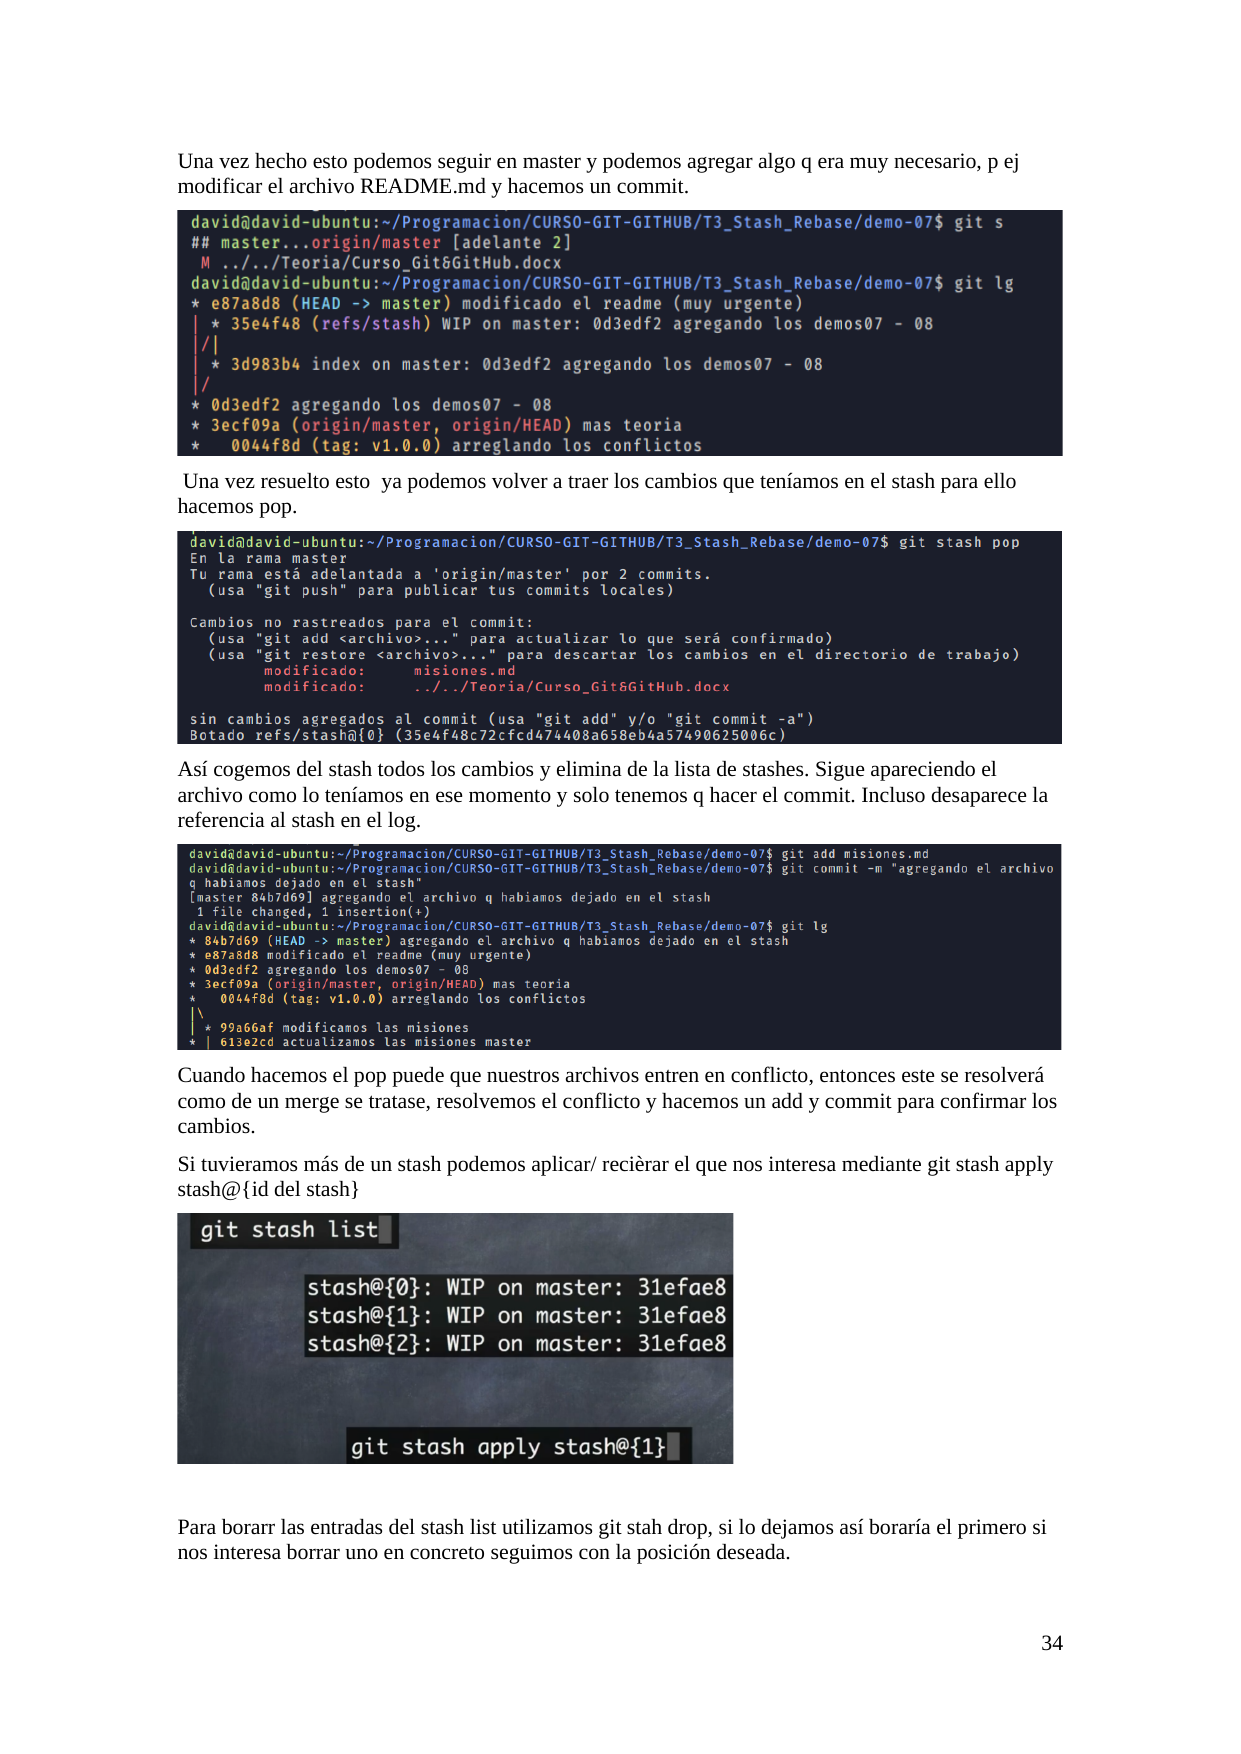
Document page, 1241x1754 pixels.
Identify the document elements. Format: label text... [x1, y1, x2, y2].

text Si tuvieramos más de un stash podemos aplicar/ recièrar el que nos interesa mediante git stash apply stash@{id del stash} [177, 1151, 1063, 1201]
picture [177, 531, 1062, 744]
text Para borarr las entradas del stash list utilizamos git stah drop, si lo dejamos así boraría el primero si nos interesa borrar uno en concreto seguimos con la posición deseada. [177, 1514, 1063, 1564]
picture [177, 1213, 734, 1464]
text Así cogemos del stash todos los cambios y elimina de la lista de stashes. Sigue apareciendo el archivo como lo teníamos en ese momento y solo tenemos q hacer el commit. Incluso desaparece la referencia al stash en el log. [177, 756, 1063, 832]
picture [177, 210, 1063, 456]
text Una vez hecho esto podemos seguir en master y podemos agregar algo q era muy necesario, p ej modificar el archivo README.md y hacemos un commit. [177, 148, 1063, 198]
text Una vez resuelto esto ya podemos volver a traer los cambios que teníamos en el stash para ello hacemos pop. [177, 468, 1063, 518]
text Cuando hacemos el pop puede que nuestros archivos entren en conflicto, entonces este se resolverá como de un merge se tratase, resolvemos el conflicto y hacemos un add y commit para confirmar los cambios. [177, 1062, 1063, 1138]
picture [177, 844, 1062, 1050]
